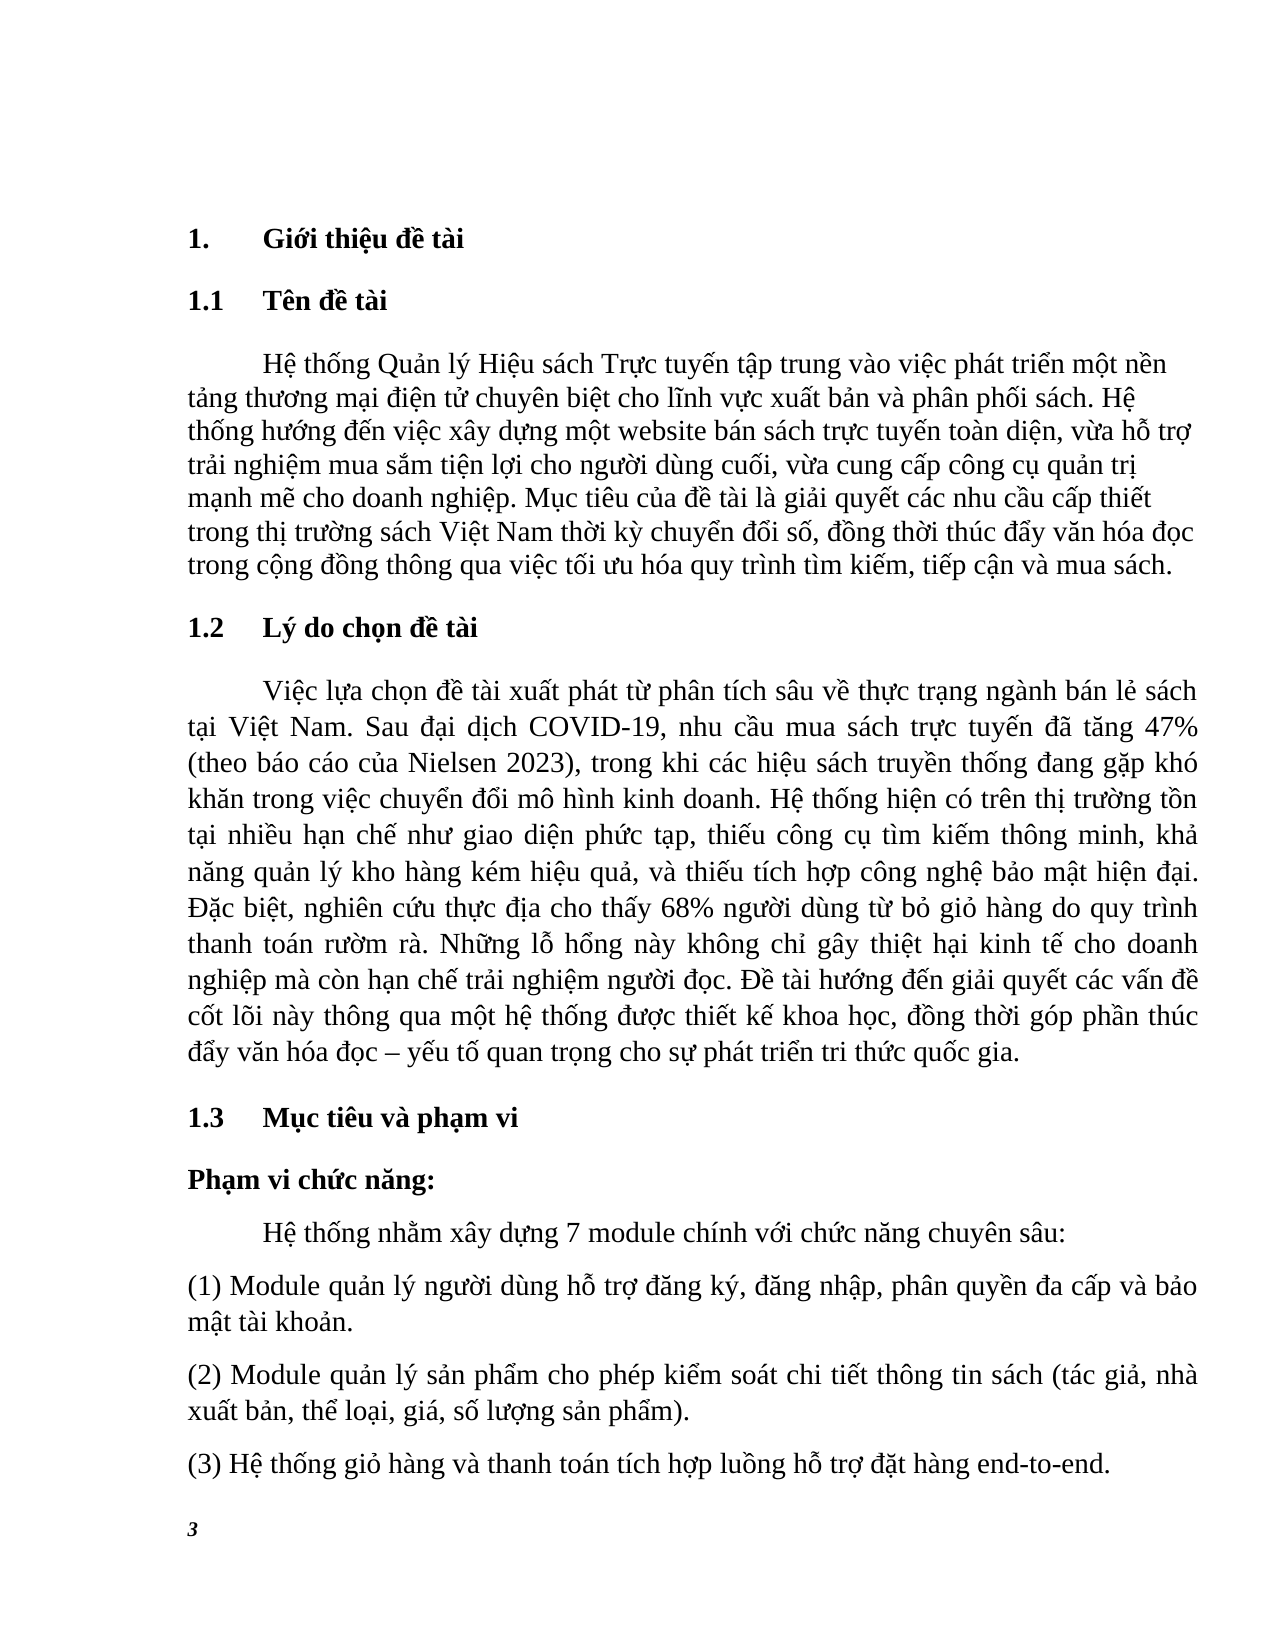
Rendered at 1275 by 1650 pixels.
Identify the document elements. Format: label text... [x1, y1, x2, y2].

text Hệ thống nhằm xây dựng 7 module chính với chức năng chuyên sâu: [187, 1215, 1200, 1249]
subtitle Mục tiêu và phạm vi [187, 1100, 1200, 1133]
subtitle Giới thiệu đề tài [187, 221, 1200, 254]
subtitle Tên đề tài [187, 283, 1200, 317]
subtitle Lý do chọn đề tài [187, 610, 1200, 644]
text (1) Module quản lý người dùng hỗ trợ đăng ký, đăng nhập, phân quyền đa cấp và bảo mật tài khoản. [187, 1268, 1200, 1338]
text Hệ thống Quản lý Hiệu sách Trực tuyến tập trung vào việc phát triển một nền tảng thương mại điện tử chuyên biệt cho lĩnh vực xuất bản và phân phối sách. Hệ thống hướng đến việc xây dựng một website bán sách trực tuyến toàn diện, vừa hỗ trợ trải nghiệm mua sắm tiện lợi cho người dùng cuối, vừa cung cấp công cụ quản trị mạnh mẽ cho doanh nghiệp. Mục tiêu của đề tài là giải quyết các nhu cầu cấp thiết trong thị trường sách Việt Nam thời kỳ chuyển đổi số, đồng thời thúc đẩy văn hóa đọc trong cộng đồng thông qua việc tối ưu hóa quy trình tìm kiếm, tiếp cận và mua sách. [187, 346, 1200, 581]
text (2) Module quản lý sản phẩm cho phép kiểm soát chi tiết thông tin sách (tác giả, nhà xuất bản, thể loại, giá, số lượng sản phẩm). [187, 1357, 1200, 1427]
text Việc lựa chọn đề tài xuất phát từ phân tích sâu về thực trạng ngành bán lẻ sách tại Việt Nam. Sau đại dịch COVID-19, nhu cầu mua sách trực tuyến đã tăng 47% (theo báo cáo của Nielsen 2023), trong khi các hiệu sách truyền thống đang gặp khó khăn trong việc chuyển đổi mô hình kinh doanh. Hệ thống hiện có trên thị trường tồn tại nhiều hạn chế như giao diện phức tạp, thiếu công cụ tìm kiếm thông minh, khả năng quản lý kho hàng kém hiệu quả, và thiếu tích hợp công nghệ bảo mật hiện đại. Đặc biệt, nghiên cứu thực địa cho thấy 68% người dùng từ bỏ giỏ hàng do quy trình thanh toán rườm rà. Những lỗ hổng này không chỉ gây thiệt hại kinh tế cho doanh nghiệp mà còn hạn chế trải nghiệm người đọc. Đề tài hướng đến giải quyết các vấn đề cốt lõi này thông qua một hệ thống được thiết kế khoa học, đồng thời góp phần thúc đẩy văn hóa đọc – yếu tố quan trọng cho sự phát triển tri thức quốc gia. [187, 673, 1200, 1068]
text Phạm vi chức năng: [187, 1162, 1200, 1196]
text (3) Hệ thống giỏ hàng và thanh toán tích hợp luồng hỗ trợ đặt hàng end-to-end. [187, 1446, 1200, 1479]
